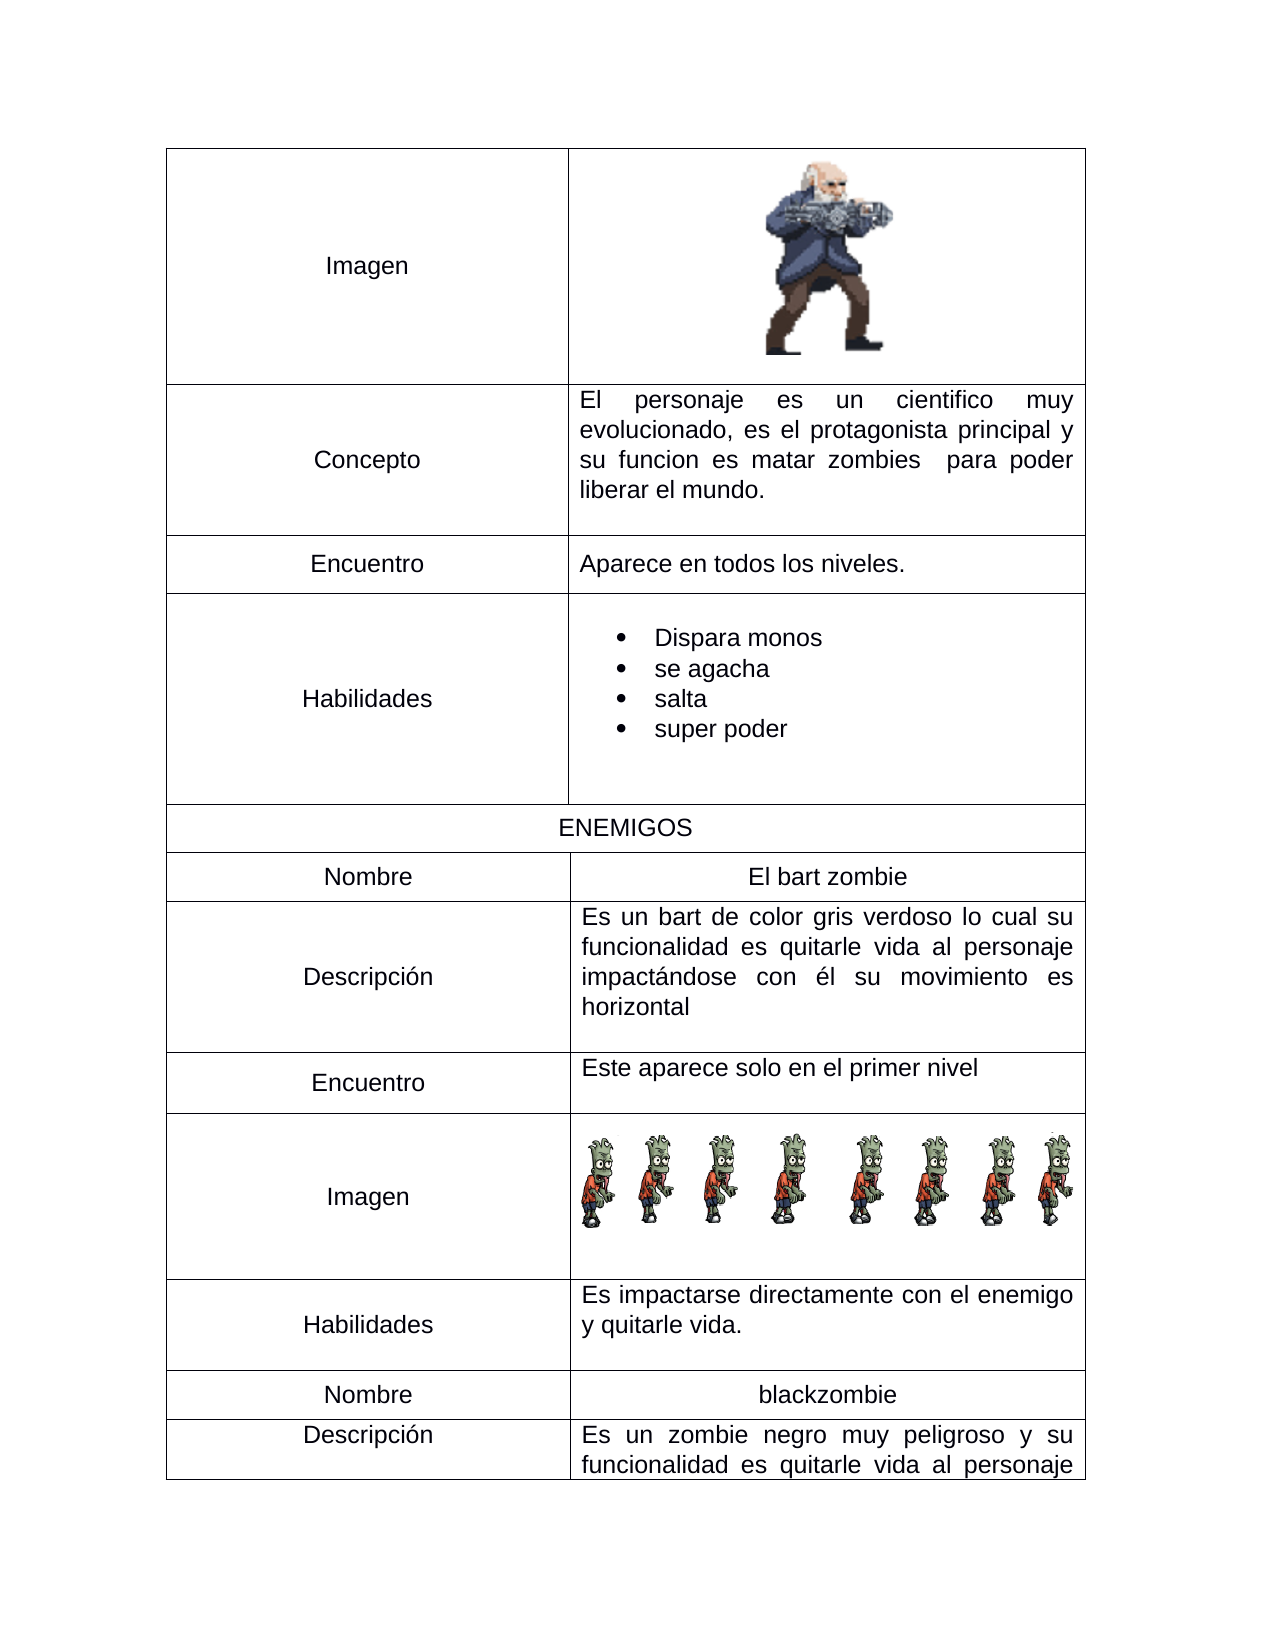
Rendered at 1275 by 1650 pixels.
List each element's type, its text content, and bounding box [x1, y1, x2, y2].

table_cell Imagen [167, 1114, 570, 1279]
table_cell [571, 1420, 1085, 1479]
table_cell El personaje es un cientifico muy evolucionado, es el protagonista principal y su funcion es matar zombies para poder liberar el mundo. [569, 385, 1085, 535]
table_cell Encuentro [167, 1053, 570, 1113]
table_cell ENEMIGOS [167, 805, 1085, 852]
table_cell Nombre [167, 853, 570, 901]
table_cell Es un bart de color gris verdoso lo cual su funcionalidad es quitarle vida al personaje impactándose con él su movimiento es horizontal [571, 902, 1085, 1052]
table_cell Imagen [167, 149, 568, 383]
picture [755, 157, 898, 355]
table_cell [569, 149, 1085, 383]
table_cell [571, 1114, 1085, 1279]
table_cell Es impactarse directamente con el enemigo y quitarle vida. [571, 1280, 1085, 1370]
table_cell Nombre [167, 1371, 570, 1419]
table_cell Aparece en todos los niveles. [569, 536, 1085, 593]
table_cell Encuentro [167, 536, 568, 593]
picture [581, 1131, 1074, 1232]
table_cell Dispara monos se agacha salta super poder [569, 594, 1085, 804]
table_cell Habilidades [167, 594, 568, 804]
table_cell Concepto [167, 385, 568, 535]
table_cell Descripción [167, 902, 570, 1052]
table_cell Descripción [167, 1420, 570, 1479]
table_cell Este aparece solo en el primer nivel [571, 1053, 1085, 1113]
table_cell El bart zombie [571, 853, 1085, 901]
table_cell blackzombie [571, 1371, 1085, 1419]
table_cell Habilidades [167, 1280, 570, 1370]
